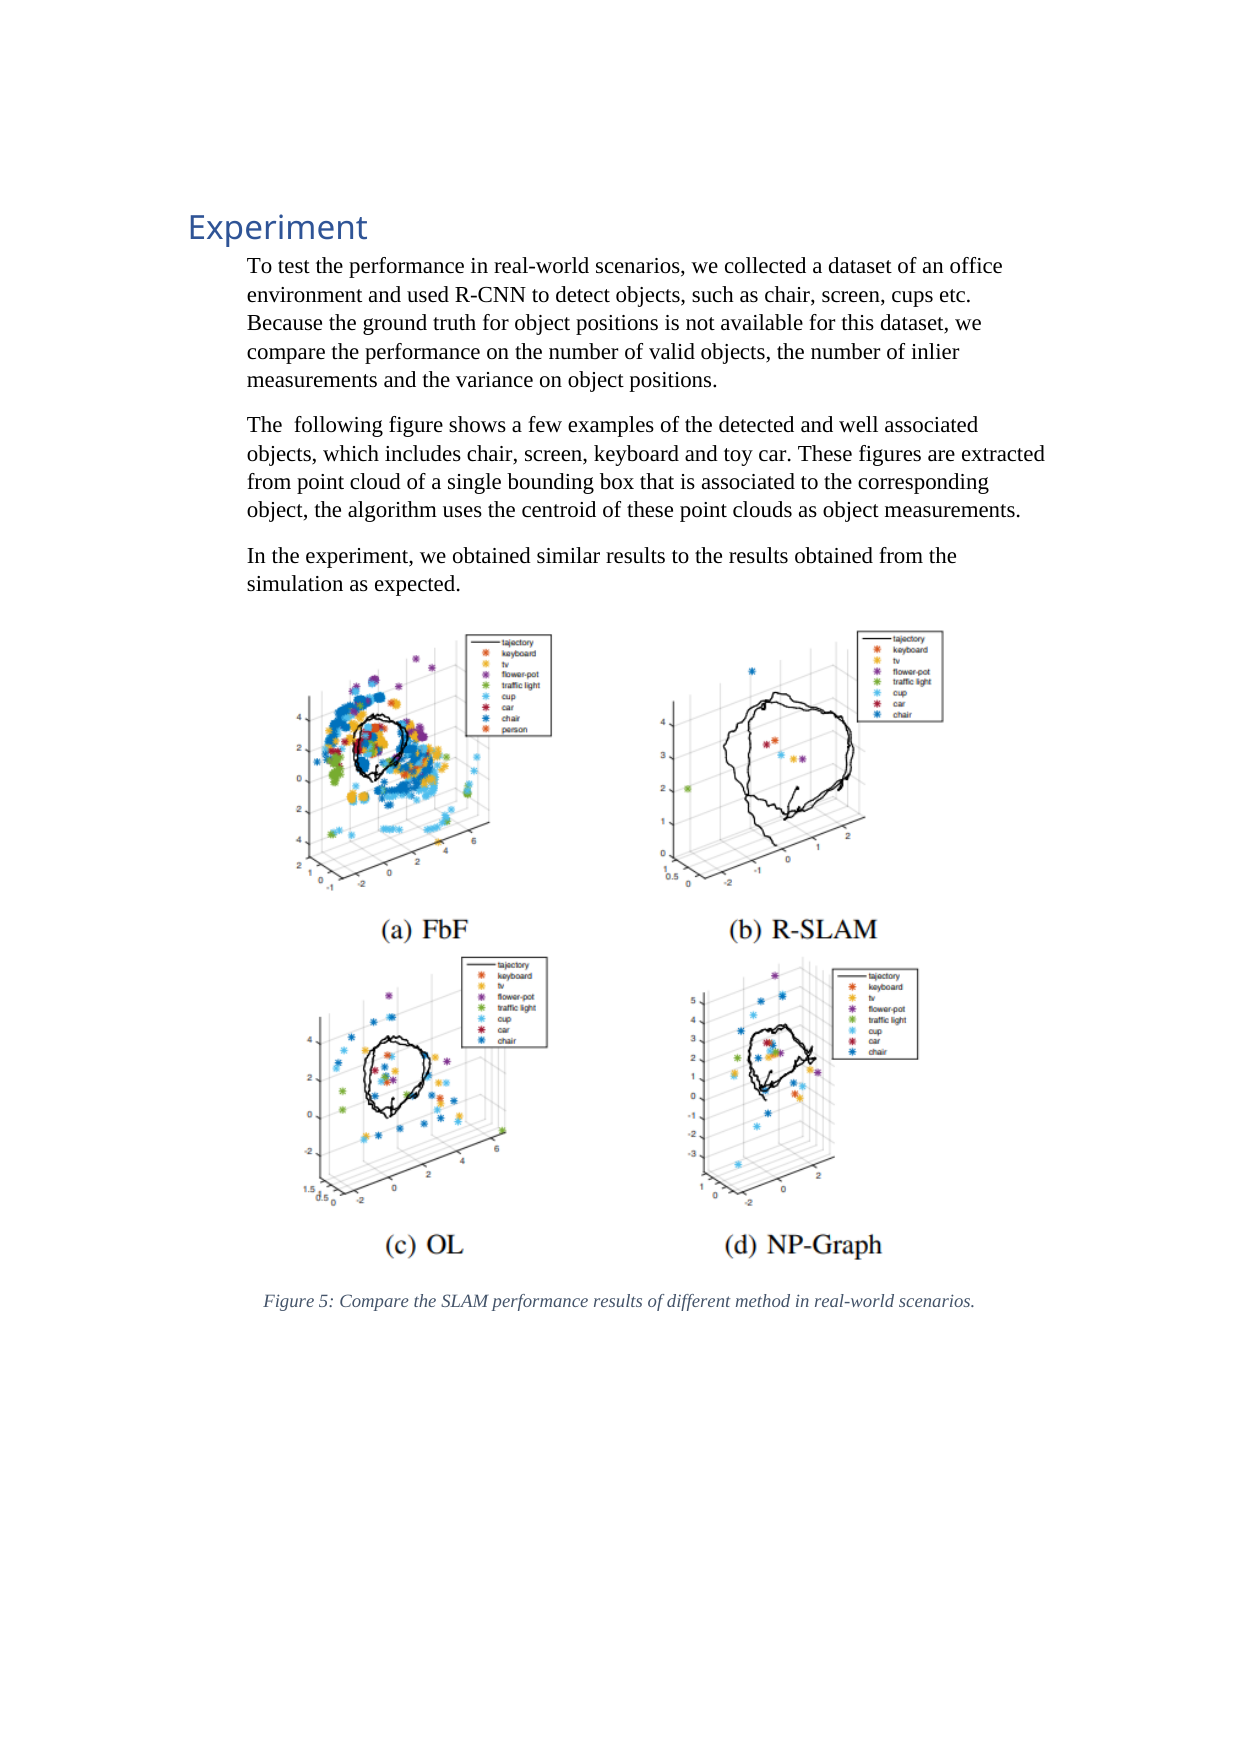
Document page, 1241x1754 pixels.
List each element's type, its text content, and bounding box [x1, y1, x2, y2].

text In the experiment, we obtained similar results to the results obtained from the simulation as expected. [247, 542, 1053, 596]
subtitle Experiment [187, 203, 1053, 249]
text To test the performance in real-world scenarios, we collected a dataset of an office environment and used R-CNN to detect objects, such as chair, screen, cups etc. Because the ground truth for object positions is not available for this dataset, we compare the performance on the number of valid objects, the number of inlier measurements and the variance on object positions. [247, 252, 1053, 392]
text The following figure shows a few examples of the detected and well associated objects, which includes chair, screen, keyboard and toy car. These figures are extracted from point cloud of a single bounding box that is associated to the corresponding object, the algorithm uses the centroid of these point clouds as object measurements. [247, 411, 1053, 523]
picture [275, 616, 966, 1272]
